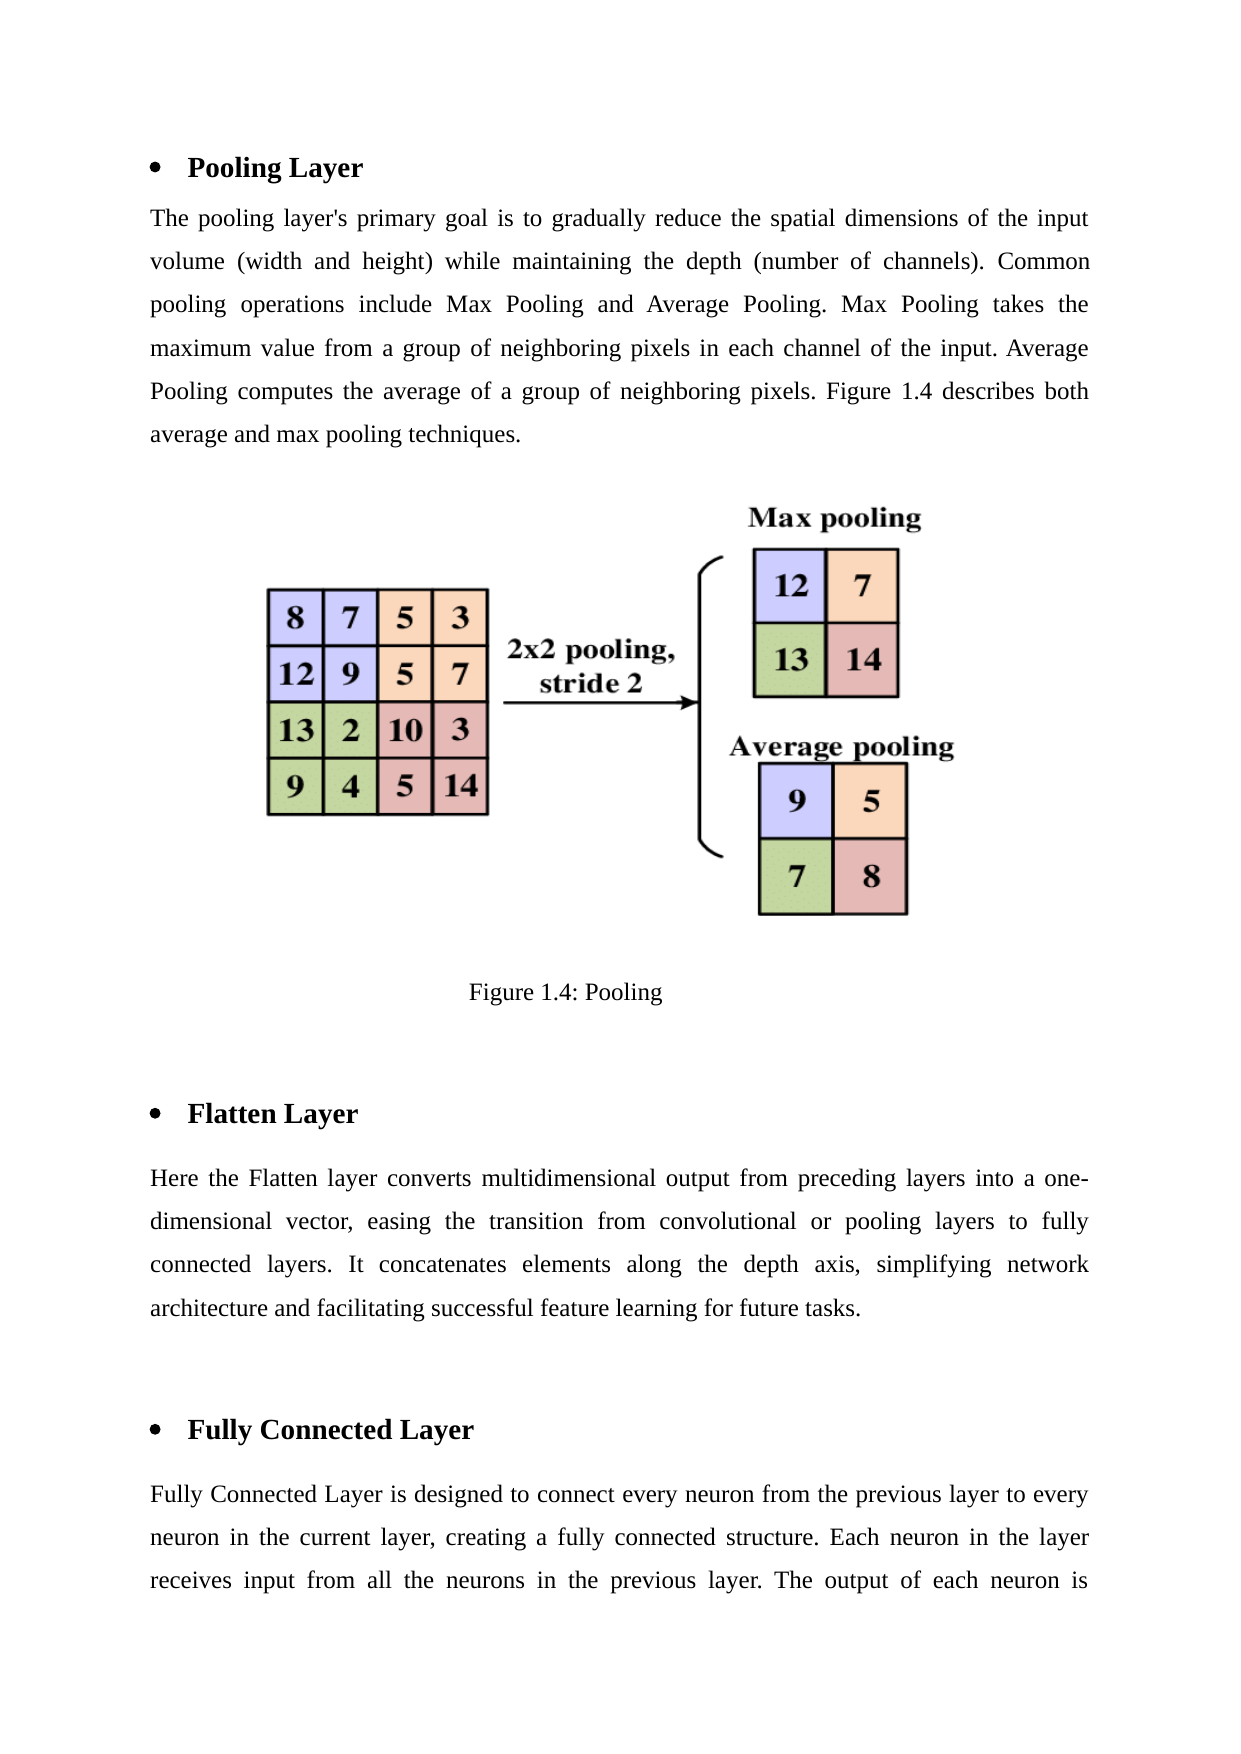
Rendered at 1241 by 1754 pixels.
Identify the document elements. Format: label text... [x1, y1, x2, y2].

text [150, 1479, 1090, 1594]
text Figure 1.4: Pooling [450, 977, 1090, 1005]
text The pooling layer's primary goal is to gradually reduce the spatial dimensions of the input volume (width and height) while maintaining the depth (number of channels). Common pooling operations include Max Pooling and Average Pooling. Max Pooling takes the maximum value from a group of neighboring pixels in each channel of the input. Average Pooling computes the average of a group of neighboring pixels. Figure 1.4 describes both average and max pooling techniques. [150, 203, 1090, 448]
picture [265, 477, 975, 918]
list Pooling Layer [150, 150, 1090, 184]
text Here the Flatten layer converts multidimensional output from preceding layers into a one-dimensional vector, easing the transition from convolutional or pooling layers to fully connected layers. It concatenates elements along the depth axis, simplifying network architecture and facilitating successful feature learning for future tasks. [150, 1163, 1090, 1321]
list Fully Connected Layer [150, 1412, 1090, 1446]
list Flatten Layer [150, 1096, 1090, 1130]
